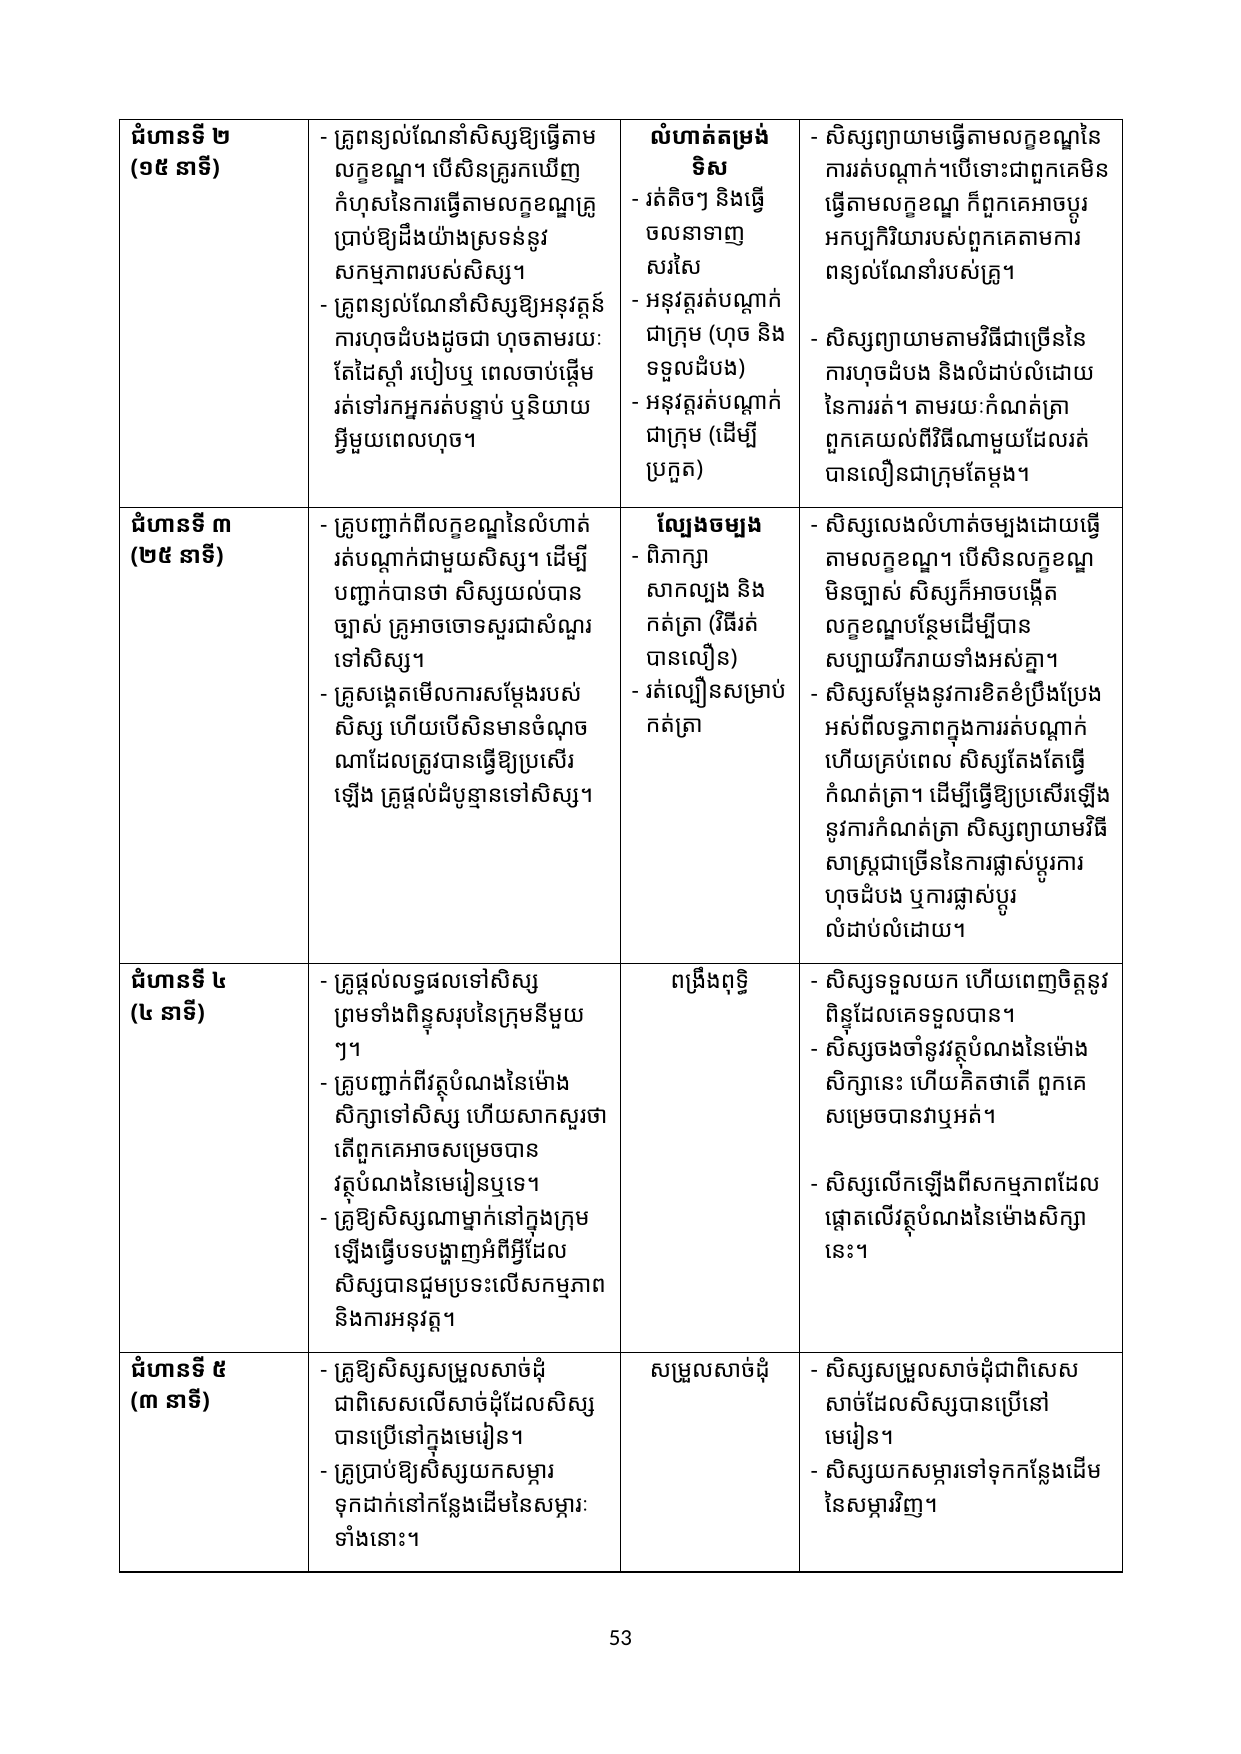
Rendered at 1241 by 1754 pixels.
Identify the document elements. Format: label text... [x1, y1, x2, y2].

table_cell ពង្រឹងពុទ្ធិ [621, 964, 799, 1352]
table_cell សម្រួលសាច់ដុំ [621, 1353, 799, 1571]
table_cell ជំហានទី ២ (១៥ នាទី) [120, 120, 308, 507]
table_cell សិស្សលេងលំហាត់ចម្បងដោយធ្វើតាមលក្ខខណ្ឌ។ បើសិនលក្ខខណ្ឌមិនច្បាស់ សិស្សក៏អាចបង្កើតលក្ខខណ្ឌបន្ថែមដើម្បីបានសប្បាយរីករាយទាំងអស់គ្នា។ សិស្សសម្ដែងនូវការខិតខំប្រឹងប្រែងអស់ពីលទ្ធភាពក្នុងការរត់បណ្ដាក់ហើយគ្រប់ពេល សិស្សតែងតែធ្វើកំណត់ត្រា។ ដើម្បីធ្វើឱ្យប្រសើរឡើងនូវការកំណត់ត្រា សិស្សព្យាយាមវិធីសាស្រ្តជាច្រើននៃការផ្លាស់ប្ដូរការហុចដំបង ឬការផ្លាស់ប្ដូរលំដាប់លំដោយ។ [800, 508, 1122, 963]
table_cell គ្រូបញ្ជាក់ពីលក្ខខណ្ឌនៃលំហាត់រត់បណ្ដាក់ជាមួយសិស្ស។ ដើម្បីបញ្ជាក់បានថា សិស្សយល់បានច្បាស់ គ្រូអាចចោទសួរជាសំណួរទៅសិស្ស។ គ្រូសង្គេតមើលការសម្ដែងរបស់សិស្ស ហើយបើសិនមានចំណុចណាដែលត្រូវបានធ្វើឱ្យប្រសើរឡើង គ្រូផ្ដល់ដំបូន្មានទៅសិស្ស។ [309, 508, 620, 963]
table_cell សិស្សសម្រួលសាច់ដុំជាពិសេសសាច់ដែលសិស្សបានប្រើនៅមេរៀន។ សិស្សយកសម្ភារទៅទុកកន្លែងដើមនៃសម្ភារវិញ។ [800, 1353, 1122, 1571]
table_cell ជំហានទី ៥ (៣ នាទី) [120, 1353, 308, 1571]
table_cell សិស្សទទួលយក ហើយពេញចិត្តនូវពិន្ទុដែលគេទទួលបាន។ សិស្សចងចាំនូវវត្ថុបំណងនៃម៉ោងសិក្សានេះ ហើយគិតថាតើ ពួកគេសម្រេចបានវាឬអត់។ សិស្សលើកឡើងពីសកម្មភាពដែលផ្ដោតលើវត្ថុបំណងនៃម៉ោងសិក្សានេះ។ [800, 964, 1122, 1352]
table_cell សិស្សព្យាយាមធ្វើតាមលក្ខខណ្ឌនៃការរត់បណ្ដាក់។បើទោះជាពួកគេមិនធ្វើតាមលក្ខខណ្ឌ ក៏ពួកគេអាចប្ដូរអកប្បកិរិយារបស់ពួកគេតាមការពន្យល់ណែនាំរបស់គ្រូ។ សិស្សព្យាយាមតាមវិធីជាច្រើននៃការហុចដំបង និងលំដាប់លំដោយនៃការរត់។ តាមរយៈកំណត់ត្រាពួកគេយល់ពីវិធីណាមួយដែលរត់បានលឿនជាក្រុមតែម្ដង។ [800, 120, 1122, 507]
table_cell ជំហានទី ៤ (៤ នាទី) [120, 964, 308, 1352]
table_cell ជំហានទី ៣ (២៥ នាទី) [120, 508, 308, 963]
table_cell គ្រូផ្ដល់លទ្ធផលទៅសិស្ស ព្រមទាំងពិន្ទុសរុបនៃក្រុមនីមួយៗ។ គ្រូបញ្ជាក់ពីវត្ថុបំណងនៃម៉ោងសិក្សាទៅសិស្ស ហើយសាកសួរថាតើពួកគេអាចសម្រេចបានវត្ថុបំណងនៃមេរៀនឬទេ។ គ្រូឱ្យសិស្សណាម្នាក់នៅក្នុងក្រុមឡើងធ្វើបទបង្ហាញអំពីអ្វីដែលសិស្សបានជួមប្រទះលើសកម្មភាពនិងការអនុវត្ត។ [309, 964, 620, 1352]
table_cell ល្បែងចម្បង ពិភាក្សា សាកល្បង និងកត់ត្រា (វិធីរត់បានលឿន​) រត់ល្បឿនសម្រាប់កត់ត្រា [621, 508, 799, 963]
table_cell គ្រូពន្យល់ណែនាំសិស្សឱ្យធ្វើតាមលក្ខខណ្ឌ។ បើសិនគ្រូរកឃើញកំហុសនៃការធ្វើតាមលក្ខខណ្ឌគ្រូប្រាប់ឱ្យដឹងយ៉ាងស្រទន់នូវសកម្មភាពរបស់សិស្ស។ គ្រូពន្យល់ណែនាំសិស្សឱ្យអនុវត្តន៍ការហុចដំបងដូចជា ហុចតាមរយៈតែដៃស្ដាំ របៀបឬ ពេលចាប់ផ្ដើមរត់ទៅរកអ្នករត់បន្ទាប់ ឬនិយាយអ្វីមួយពេលហុច។ [309, 120, 620, 507]
table_cell លំហាត់តម្រង់ទិស រត់តិចៗ និងធ្វើចលនាទាញសរសៃ អនុវត្តរត់បណ្ដាក់ជាក្រុម (ហុច និងទទួលដំបង) អនុវត្តរត់បណ្ដាក់ជាក្រុម (ដើម្បីប្រកួត) [621, 120, 799, 507]
table_cell គ្រូឱ្យសិស្សសម្រួលសាច់ដុំជាពិសេសលើសាច់ដុំដែលសិស្សបានប្រើនៅក្នុងមេរៀន។ គ្រូប្រាប់ឱ្យសិស្សយកសម្ភារទុកដាក់នៅកន្លែងដើមនៃសម្ភារៈទាំងនោះ។ [309, 1353, 620, 1571]
